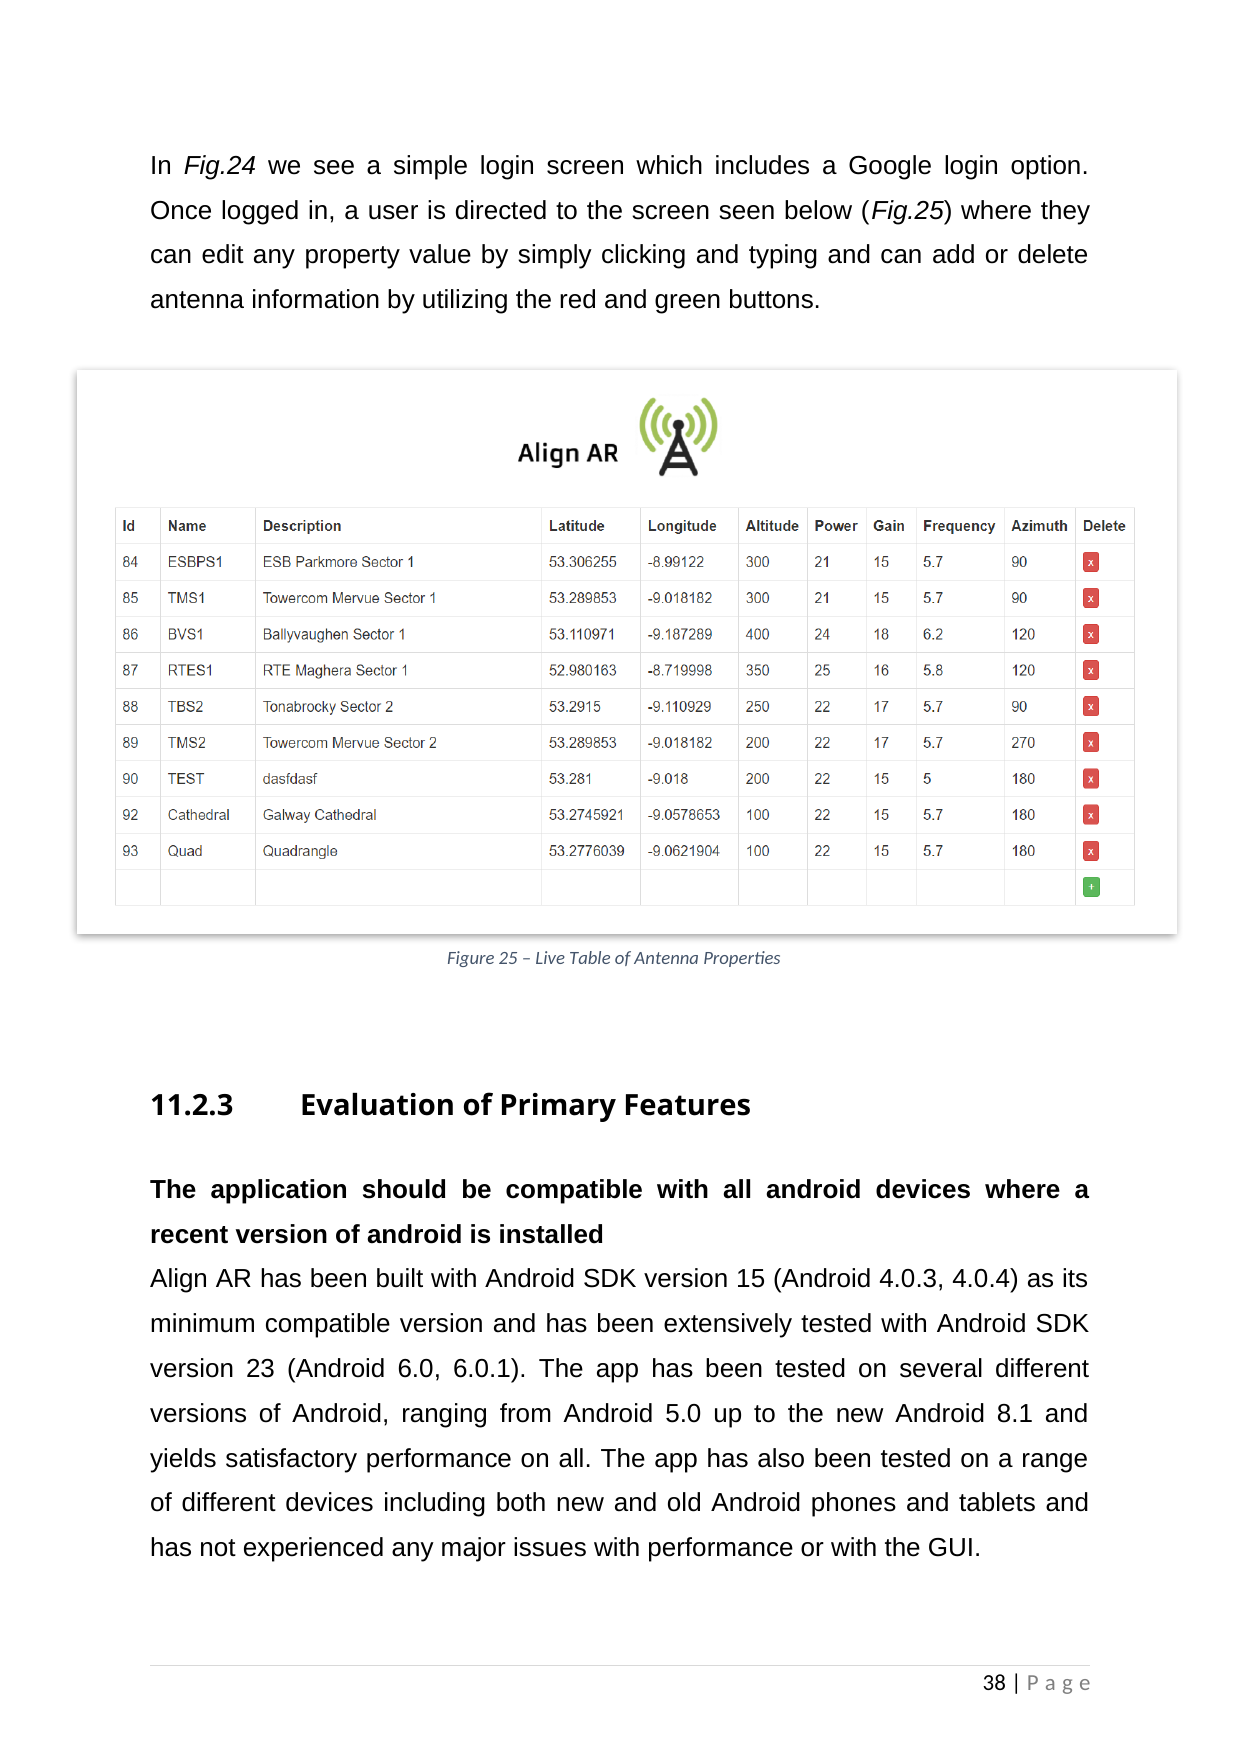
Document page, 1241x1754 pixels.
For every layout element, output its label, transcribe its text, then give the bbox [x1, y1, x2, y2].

picture [91, 385, 1162, 920]
list Align AR has been built with Android SDK version 15 (Android 4.0.3, 4.0.4) as its minimum compatible version and has been extensively tested with Android SDK version 23 (Android 6.0, 6.0.1). The app has been tested on several different versions of Android, ranging from Android 5.0 up to the new Android 8.1 and yields satisfactory performance on all. The app has also been tested on a range of different devices including both new and old Android phones and tablets and has not experienced any major issues with performance or with the GUI. [150, 1263, 1090, 1562]
text In Fig.24 we see a simple login screen which includes a Google login option. Once logged in, a user is directed to the screen seen below (Fig.25) where they can edit any property value by simply clicking and typing and can add or delete antenna information by utilizing the red and green buttons. [150, 150, 1090, 314]
subtitle Evaluation of Primary Features [150, 1084, 1090, 1124]
list The application should be compatible with all android devices where a recent version of android is installed [150, 1174, 1090, 1249]
